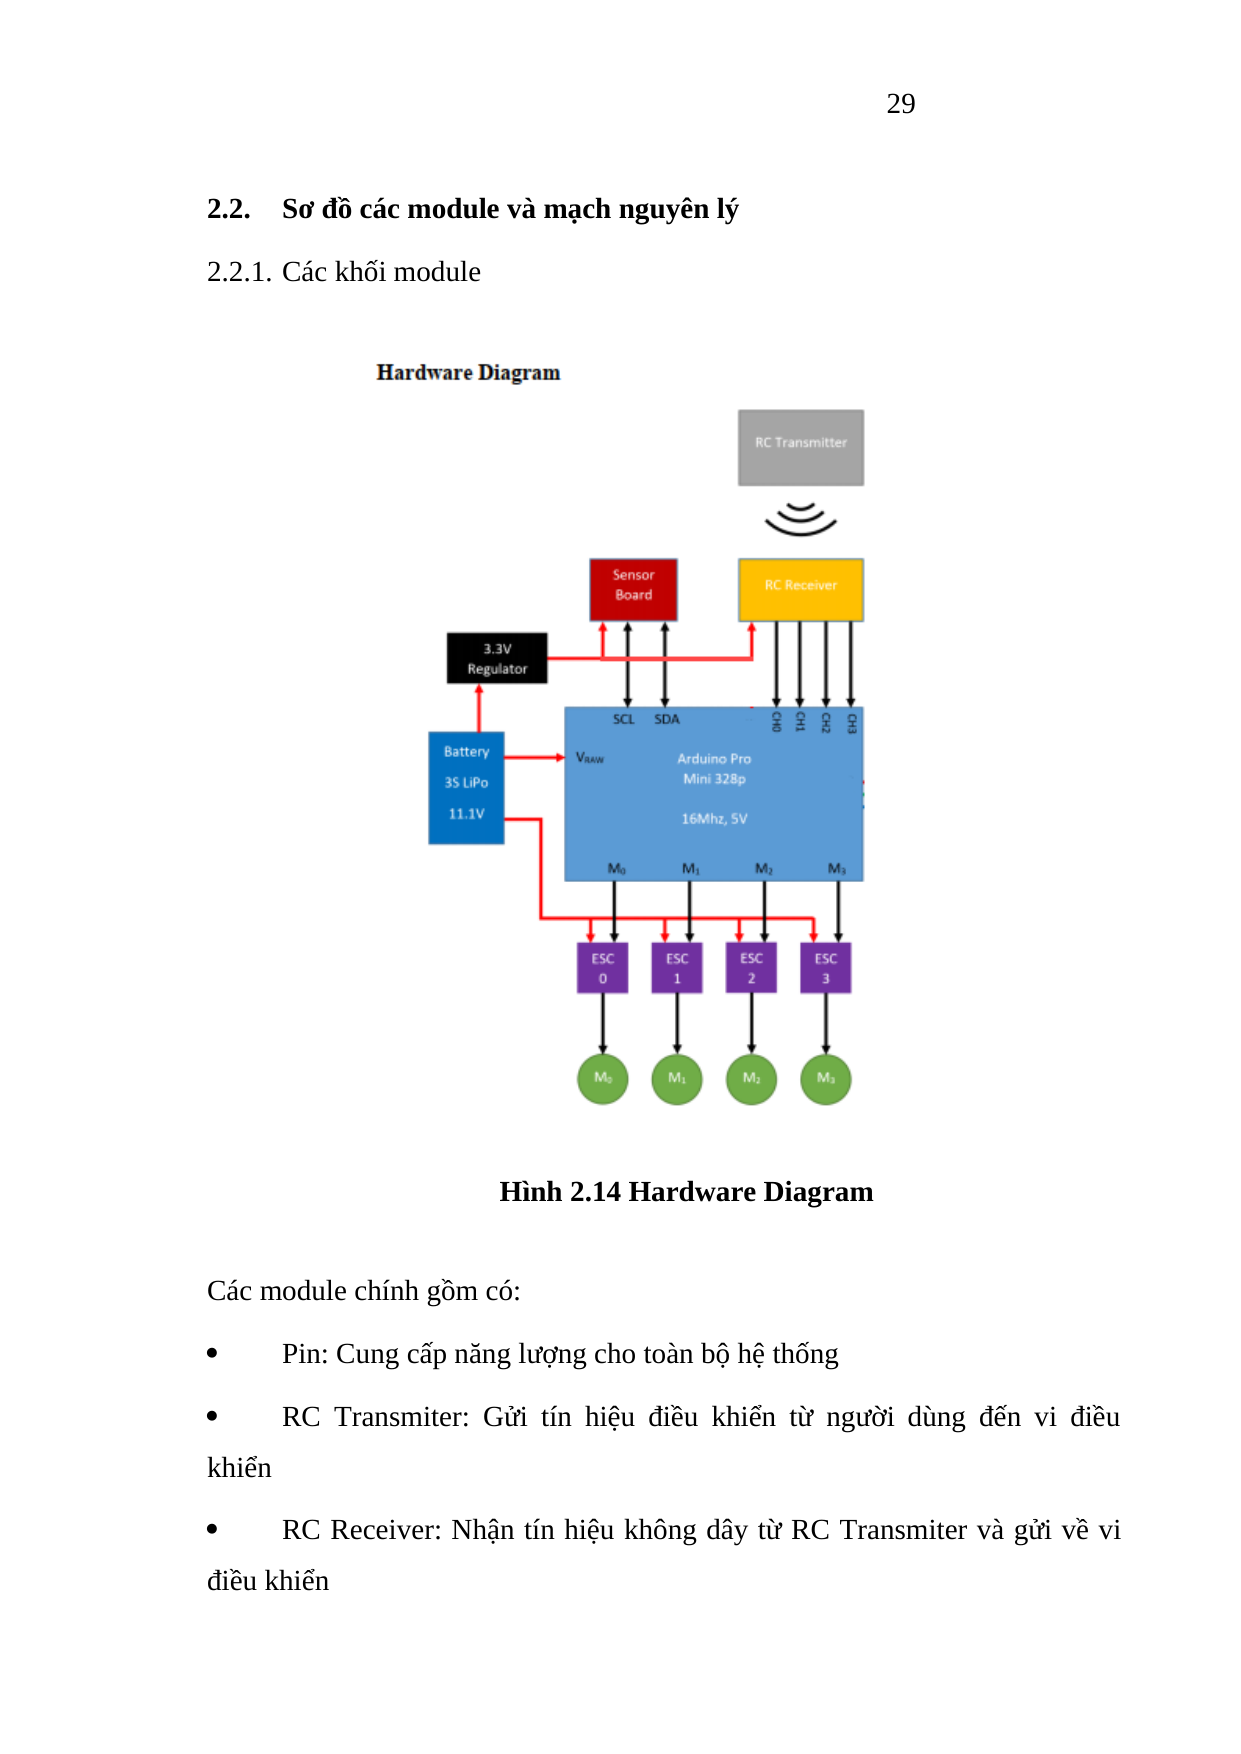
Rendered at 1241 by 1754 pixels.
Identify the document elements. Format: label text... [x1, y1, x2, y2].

list Pin: Cung cấp năng lượng cho toàn bộ hệ thống [207, 1336, 1122, 1370]
subtitle Các khối module [207, 254, 1122, 287]
subtitle Sơ đồ các module và mạch nguyên lý [207, 191, 1122, 224]
text Các module chính gồm có: [207, 1273, 1122, 1307]
picture [355, 316, 1018, 1165]
list RC Transmiter: Gửi tín hiệu điều khiển từ người dùng đến vi điều khiển [207, 1399, 1122, 1483]
list RC Receiver: Nhận tín hiệu không dây từ RC Transmiter và gửi về vi điều khiển [207, 1512, 1122, 1596]
